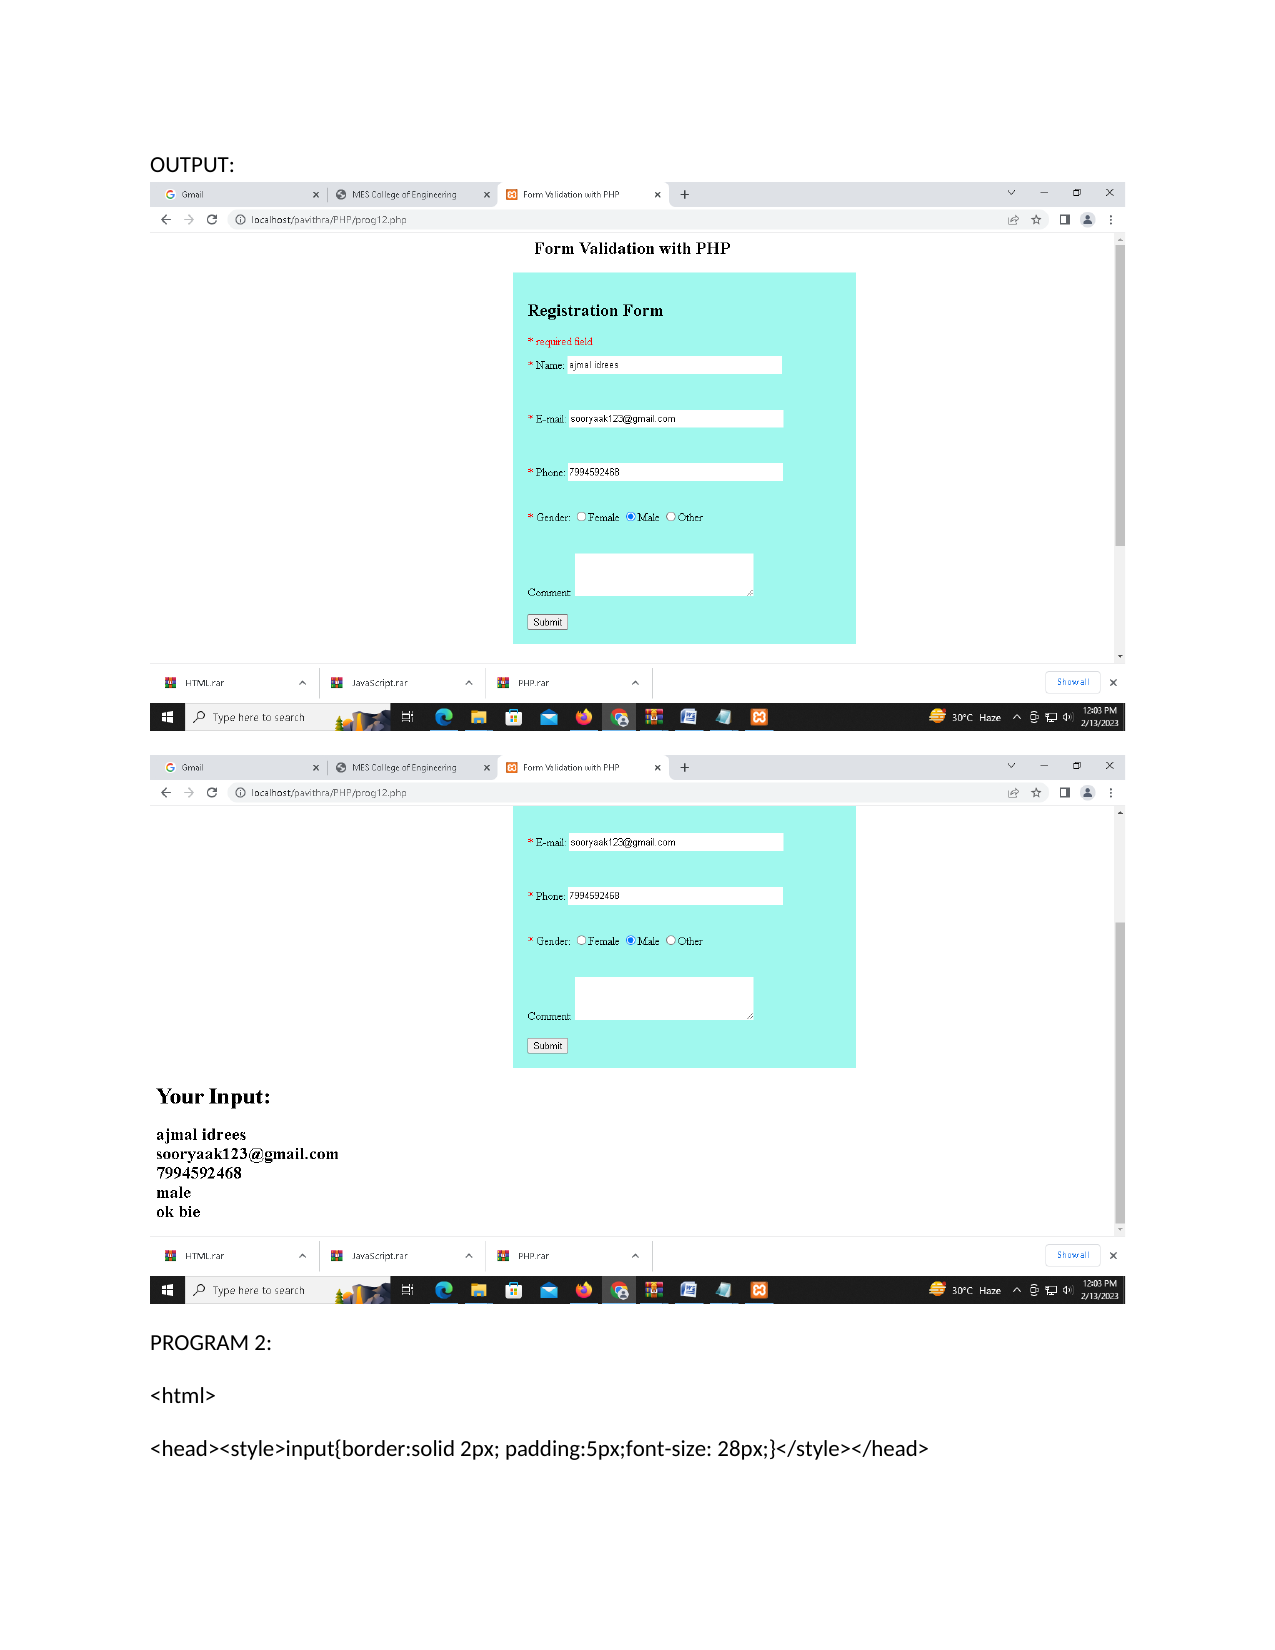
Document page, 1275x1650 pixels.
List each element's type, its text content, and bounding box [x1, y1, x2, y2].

text <head><style>input{border:solid 2px; padding:5px;font-size: 28px;}</style></head> [150, 1434, 1125, 1462]
picture [150, 755, 1125, 1304]
picture [150, 182, 1125, 731]
text OUTPUT: [150, 150, 1125, 182]
text PROGRAM 2: [150, 1328, 1125, 1356]
text <html> [150, 1381, 1125, 1409]
